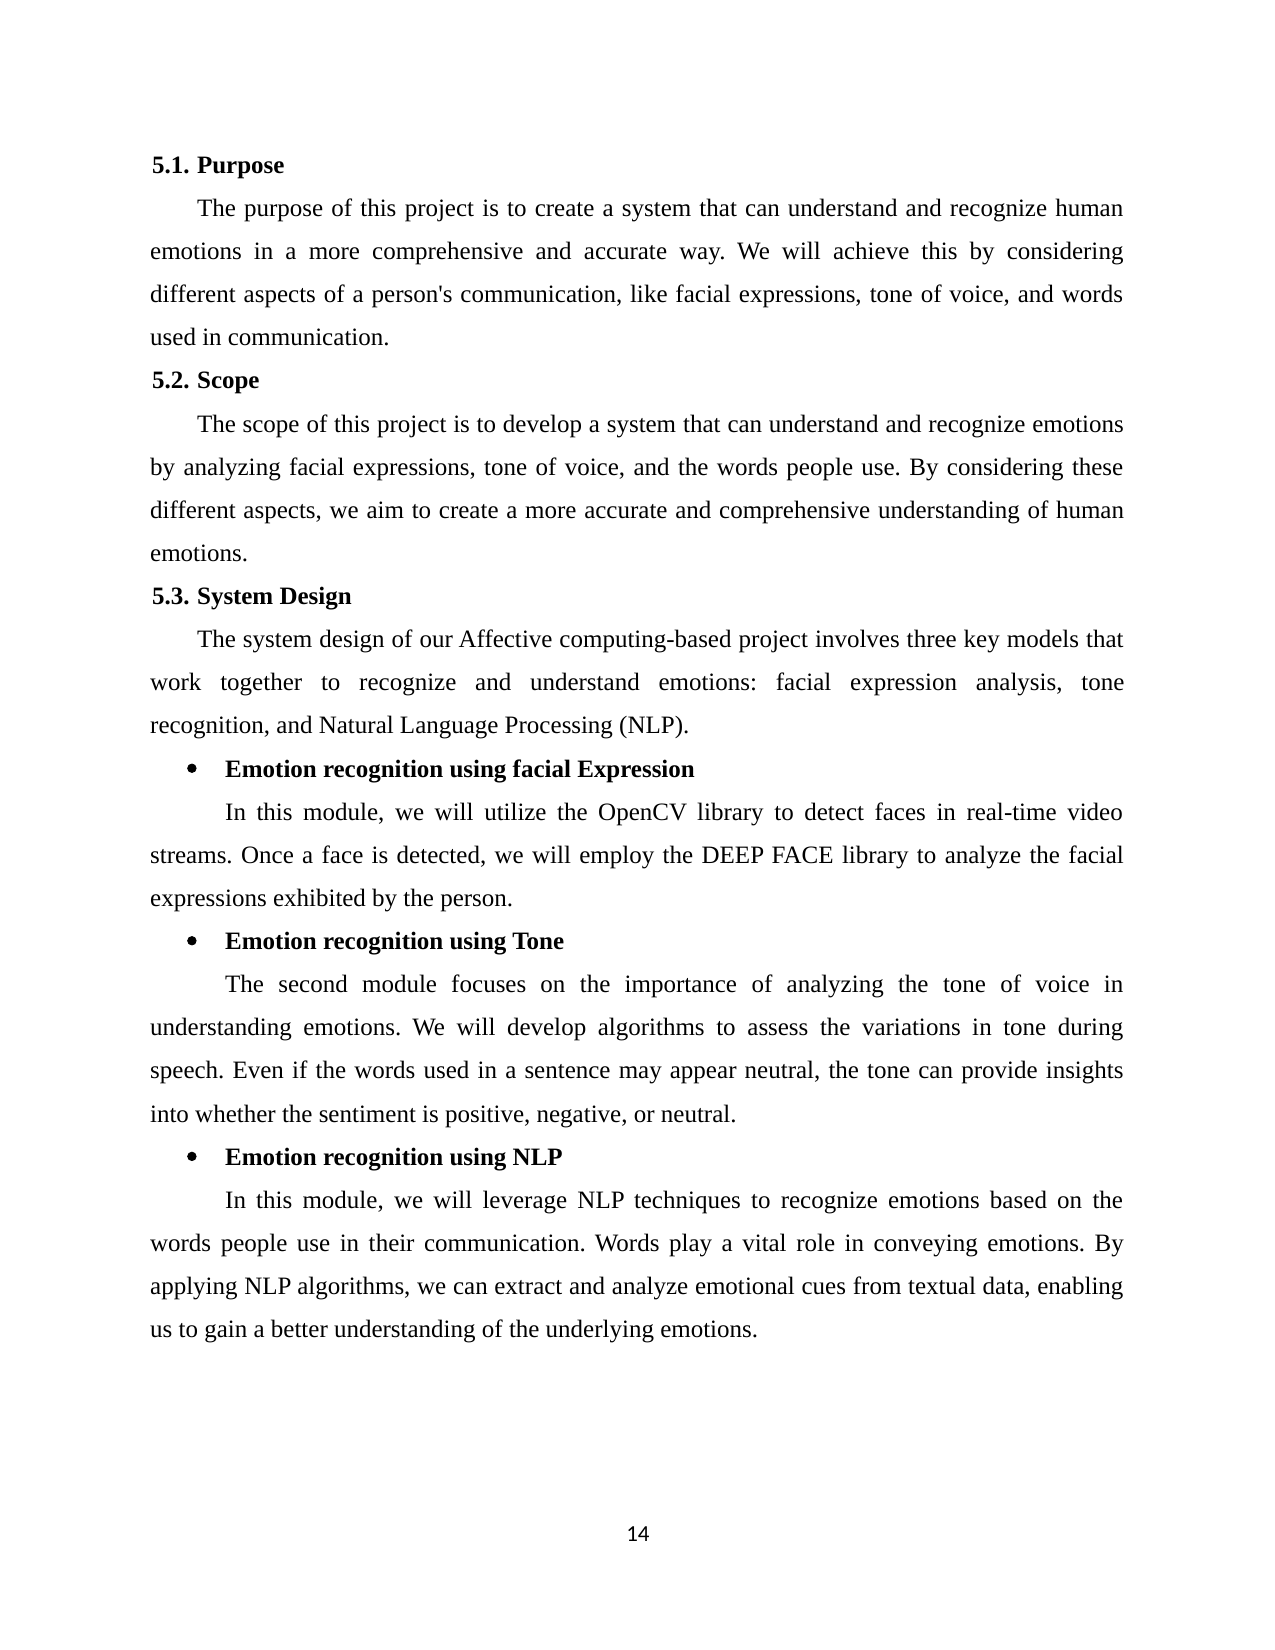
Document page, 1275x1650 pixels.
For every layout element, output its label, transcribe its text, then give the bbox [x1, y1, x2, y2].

subtitle System Design [152, 581, 1125, 610]
text The second module focuses on the importance of analyzing the tone of voice in understanding emotions. We will develop algorithms to assess the variations in tone during speech. Even if the words used in a sentence may appear neutral, the tone can provide insights into whether the sentiment is positive, negative, or neutral. [150, 969, 1125, 1127]
text The purpose of this project is to create a system that can understand and recognize human emotions in a more comprehensive and accurate way. We will achieve this by considering different aspects of a person's communication, like facial expressions, tone of voice, and words used in communication. [150, 193, 1125, 351]
text The system design of our Affective computing-based project involves three key models that work together to recognize and understand emotions: facial expression analysis, tone recognition, and Natural Language Processing (NLP). [150, 624, 1125, 739]
list Emotion recognition using facial Expression [187, 754, 1125, 782]
text The scope of this project is to develop a system that can understand and recognize emotions by analyzing facial expressions, tone of voice, and the words people use. By considering these different aspects, we aim to create a more accurate and comprehensive understanding of human emotions. [150, 409, 1125, 567]
list Emotion recognition using NLP [187, 1142, 1125, 1171]
subtitle Purpose [152, 150, 1125, 179]
text In this module, we will leverage NLP techniques to recognize emotions based on the words people use in their communication. Words play a vital role in conveying emotions. By applying NLP algorithms, we can extract and analyze emotional cues from textual data, enabling us to gain a better understanding of the underlying emotions. [150, 1185, 1125, 1343]
list Emotion recognition using Tone [187, 926, 1125, 955]
subtitle Scope [152, 366, 1125, 394]
text In this module, we will utilize the OpenCV library to detect faces in real-time video streams. Once a face is detected, we will employ the DEEP FACE library to analyze the facial expressions exhibited by the person. [150, 797, 1125, 912]
